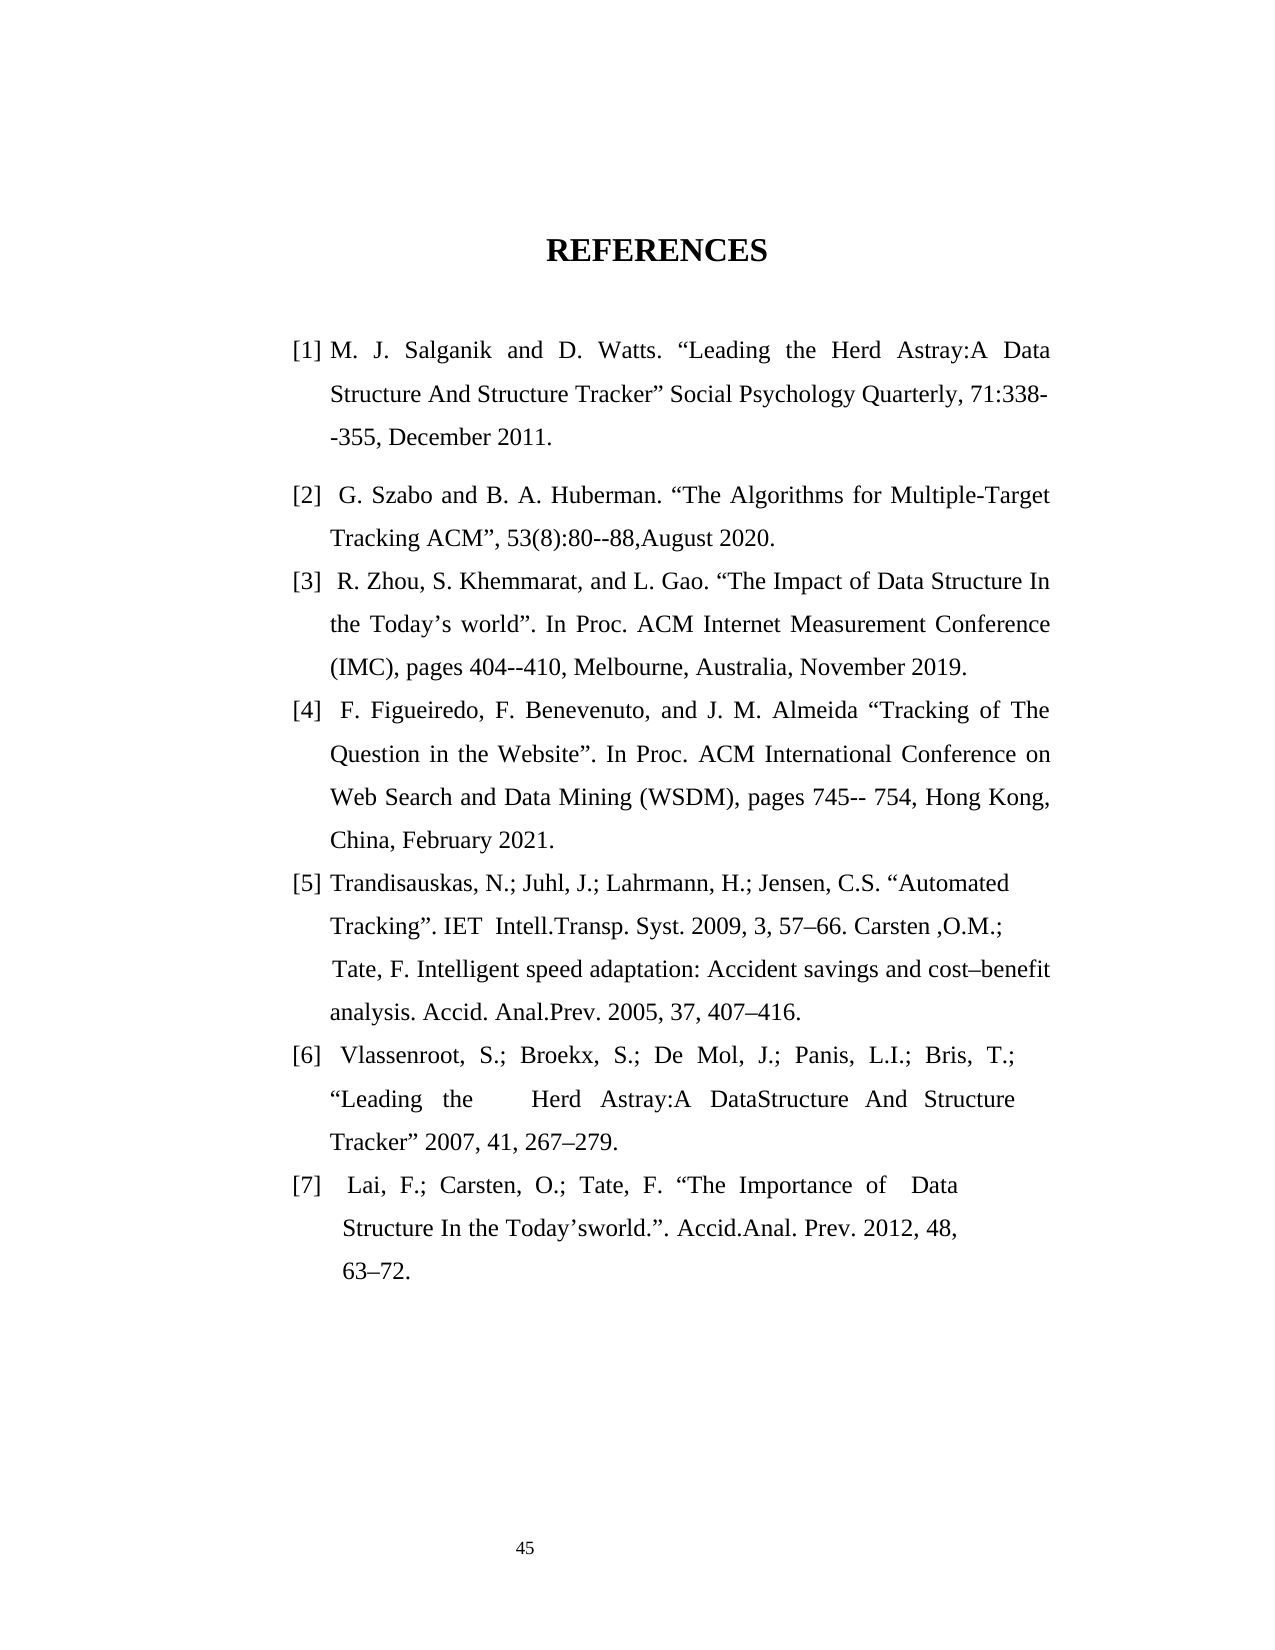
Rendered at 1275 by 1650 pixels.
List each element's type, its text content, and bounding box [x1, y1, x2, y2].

list Trandisauskas, N.; Juhl, J.; Lahrmann, H.; Jensen, C.S. “Automated [292, 868, 1051, 897]
list [7] Lai, F.; Carsten, O.; Tate, F. “The Importance of Data Structure In the Today’sworld.”. Accid.Anal. Prev. 2012, 48, 63–72. [292, 1170, 958, 1285]
list G. Szabo and B. A. Huberman. “The Algorithms for Multiple-Target Tracking ACM”, 53(8):80--88,August 2020. [292, 480, 1050, 552]
list Tate, F. Intelligent speed adaptation: Accident savings and cost–benefit analysis. Accid. Anal.Prev. 2005, 37, 407–416. [292, 954, 1051, 1026]
list F. Figueiredo, F. Benevenuto, and J. M. Almeida “Tracking of The Question in the Website”. In Proc. ACM International Conference on Web Search and Data Mining (WSDM), pages 745-- 754, Hong Kong, China, February 2021. [292, 696, 1051, 854]
text -355, December 2011. [330, 422, 1212, 451]
list Tracking”. IET Intell.Transp. Syst. 2009, 3, 57–66. Carsten ,O.M.; [292, 911, 1051, 940]
list R. Zhou, S. Khemmarat, and L. Gao. “The Impact of Data Structure In the Today’s world”. In Proc. ACM Internet Measurement Conference (IMC), pages 404--410, Melbourne, Australia, November 2019. [292, 566, 1051, 681]
list [6] Vlassenroot, S.; Broekx, S.; De Mol, J.; Panis, L.I.; Bris, T.; “Leading the Herd Astray:A DataStructure And Structure Tracker” 2007, 41, 267–279. [292, 1041, 1015, 1156]
text REFERENCES [225, 231, 1089, 269]
list M. J. Salganik and D. Watts. “Leading the Herd Astray:A Data Structure And Structure Tracker” Social Psychology Quarterly, 71:338- [292, 336, 1051, 407]
